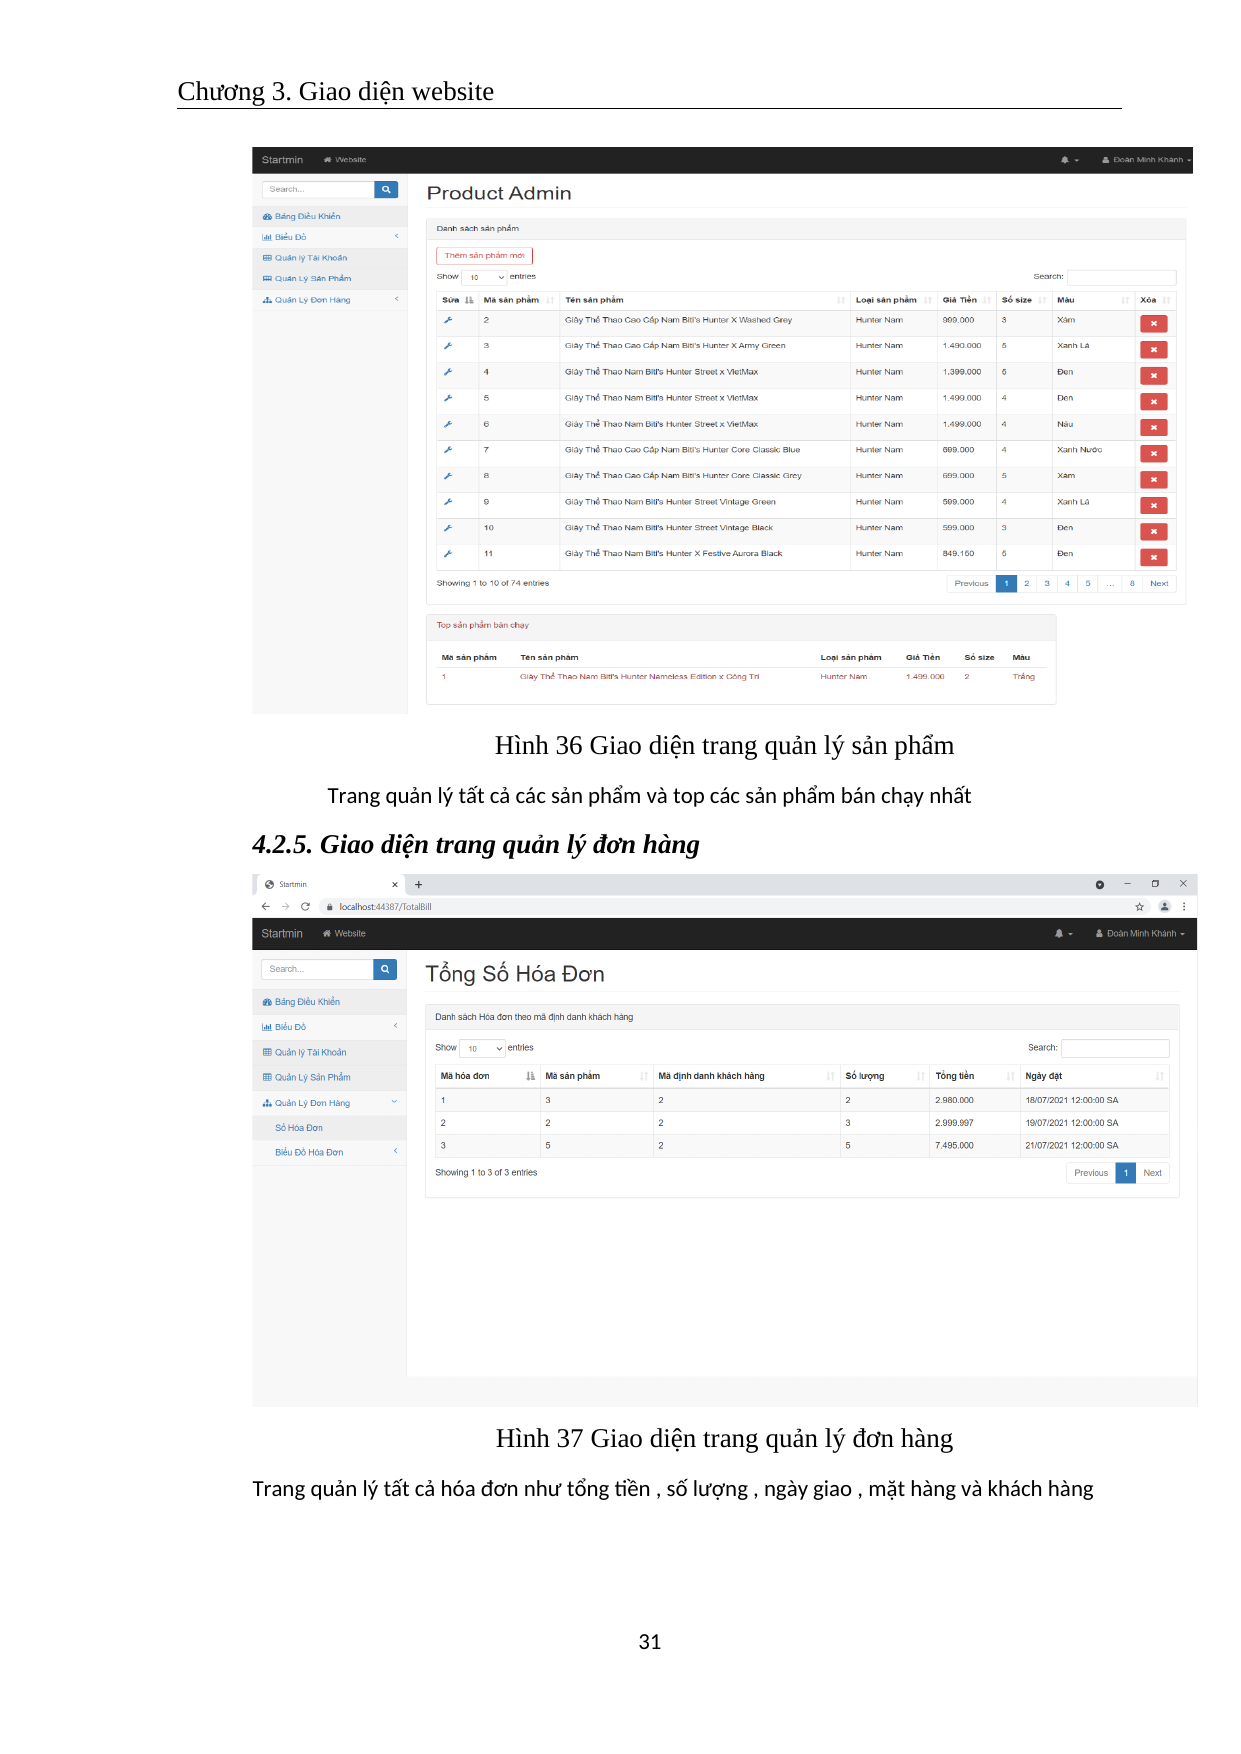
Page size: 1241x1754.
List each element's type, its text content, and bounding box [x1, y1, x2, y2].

text Hình 36 Giao diện trang quản lý sản phẩm [252, 729, 1122, 760]
text Trang quản lý tất cả các sản phẩm và top các sản phẩm bán chạy nhất [252, 781, 1122, 809]
text Hình 37 Giao diện trang quản lý đơn hàng [252, 1422, 1122, 1453]
picture [252, 147, 1193, 714]
text Giao diện trang quản lý đơn hàng [252, 828, 1122, 859]
picture [252, 874, 1198, 1407]
text Trang quản lý tất cả hóa đơn như tổng tiền , số lượng , ngày giao , mặt hàng và khách hàng [177, 1474, 1122, 1502]
